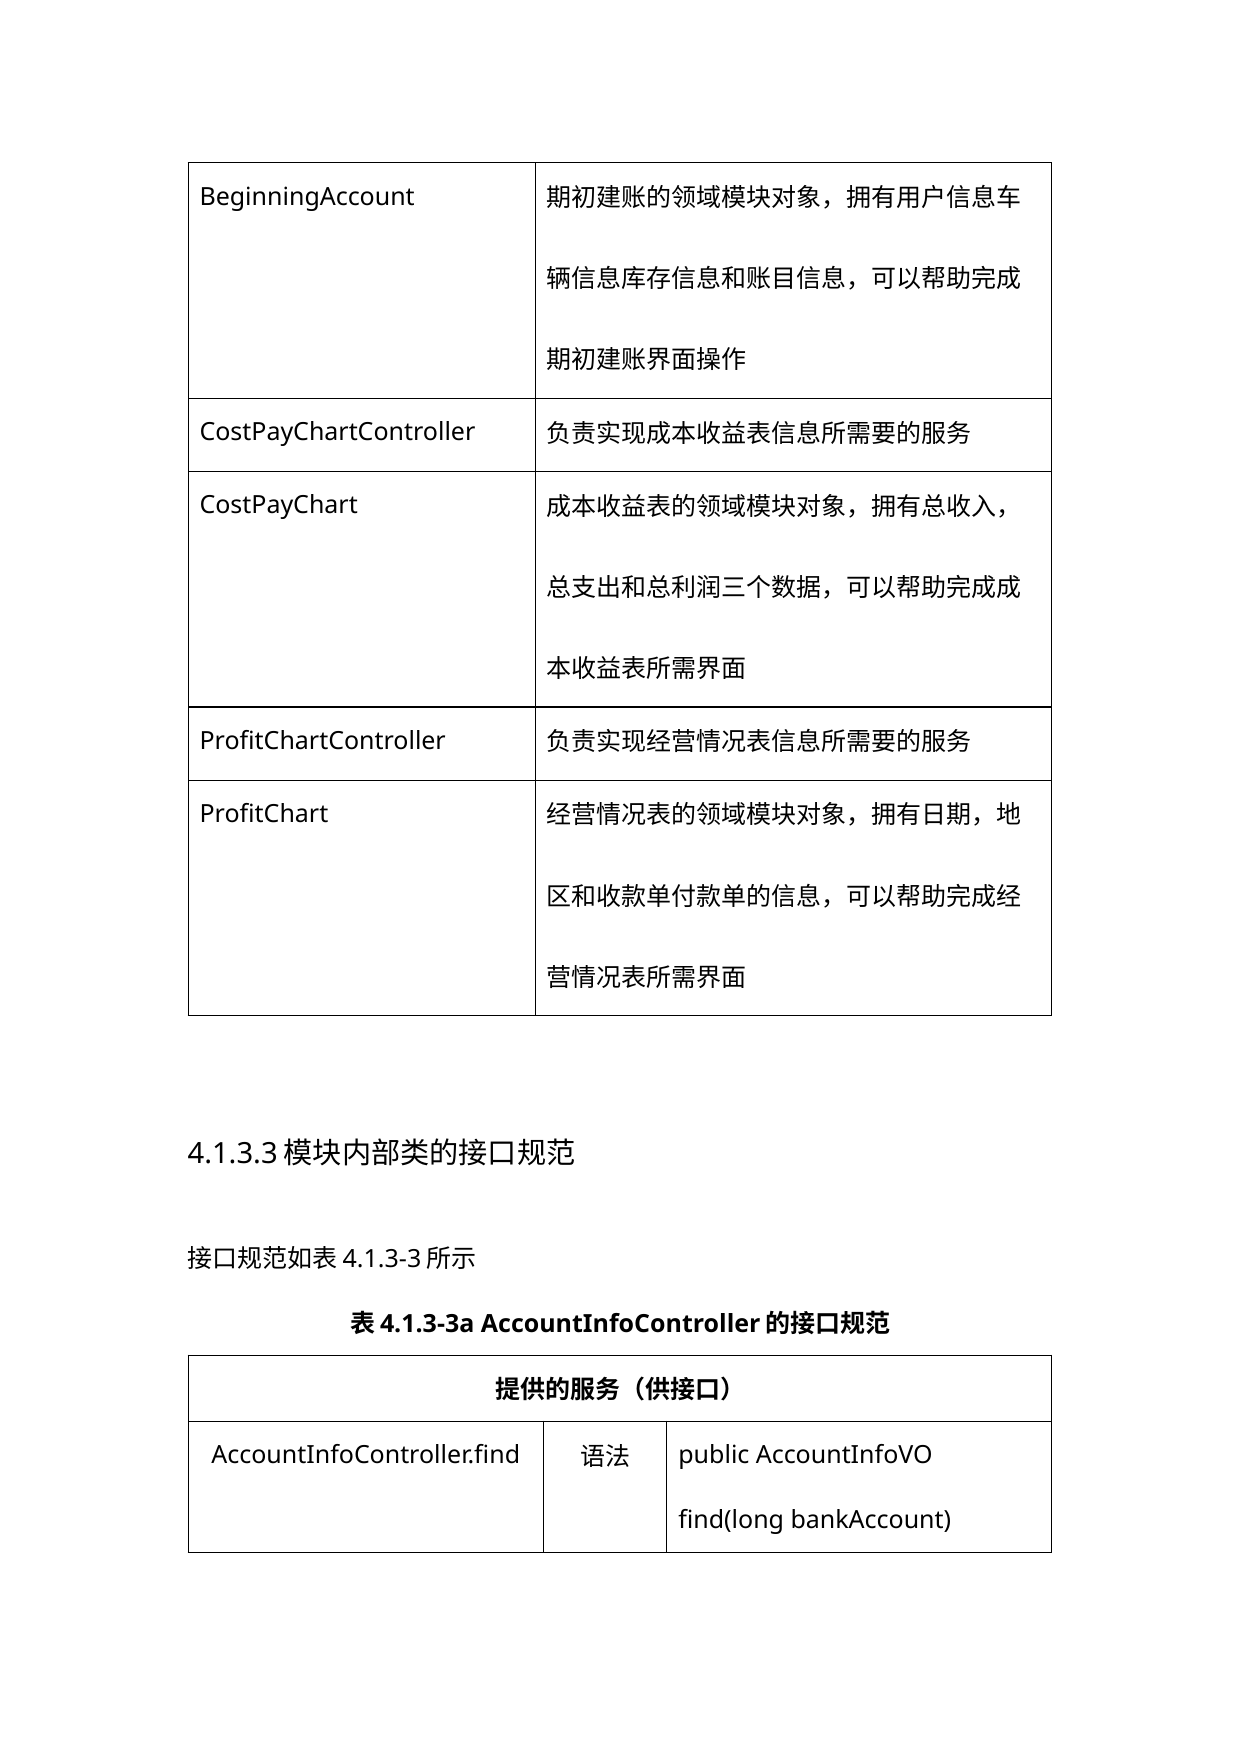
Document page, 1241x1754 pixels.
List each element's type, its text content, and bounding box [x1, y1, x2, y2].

table_cell 负责实现成本收益表信息所需要的服务 [536, 399, 1051, 471]
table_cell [189, 1422, 543, 1552]
table_cell 经营情况表的领域模块对象，拥有日期，地区和收款单付款单的信息，可以帮助完成经营情况表所需界面 [536, 781, 1051, 1015]
subtitle 4.1.3.3模块内部类的接口规范 [187, 1119, 1053, 1184]
table_cell CostPayChartController [189, 399, 535, 471]
table_cell BeginningAccount [189, 163, 535, 398]
table_cell public AccountInfoVO find(long bankAccount) [667, 1422, 1051, 1552]
table_cell 语法 [544, 1422, 666, 1552]
text 接口规范如表4.1.3-3所示 [187, 1224, 1053, 1289]
table_cell 成本收益表的领域模块对象，拥有总收入，总支出和总利润三个数据，可以帮助完成成本收益表所需界面 [536, 472, 1051, 706]
table_header 提供的服务（供接口） [189, 1356, 1051, 1421]
table_cell ProfitChartController [189, 708, 535, 779]
table_cell CostPayChart [189, 472, 535, 706]
table_cell ProfitChart [189, 781, 535, 1015]
table_cell 期初建账的领域模块对象，拥有用户信息车辆信息库存信息和账目信息，可以帮助完成期初建账界面操作 [536, 163, 1051, 398]
text 表4.1.3-3a AccountInfoController的接口规范 [187, 1289, 1053, 1354]
table_cell 负责实现经营情况表信息所需要的服务 [536, 708, 1051, 779]
